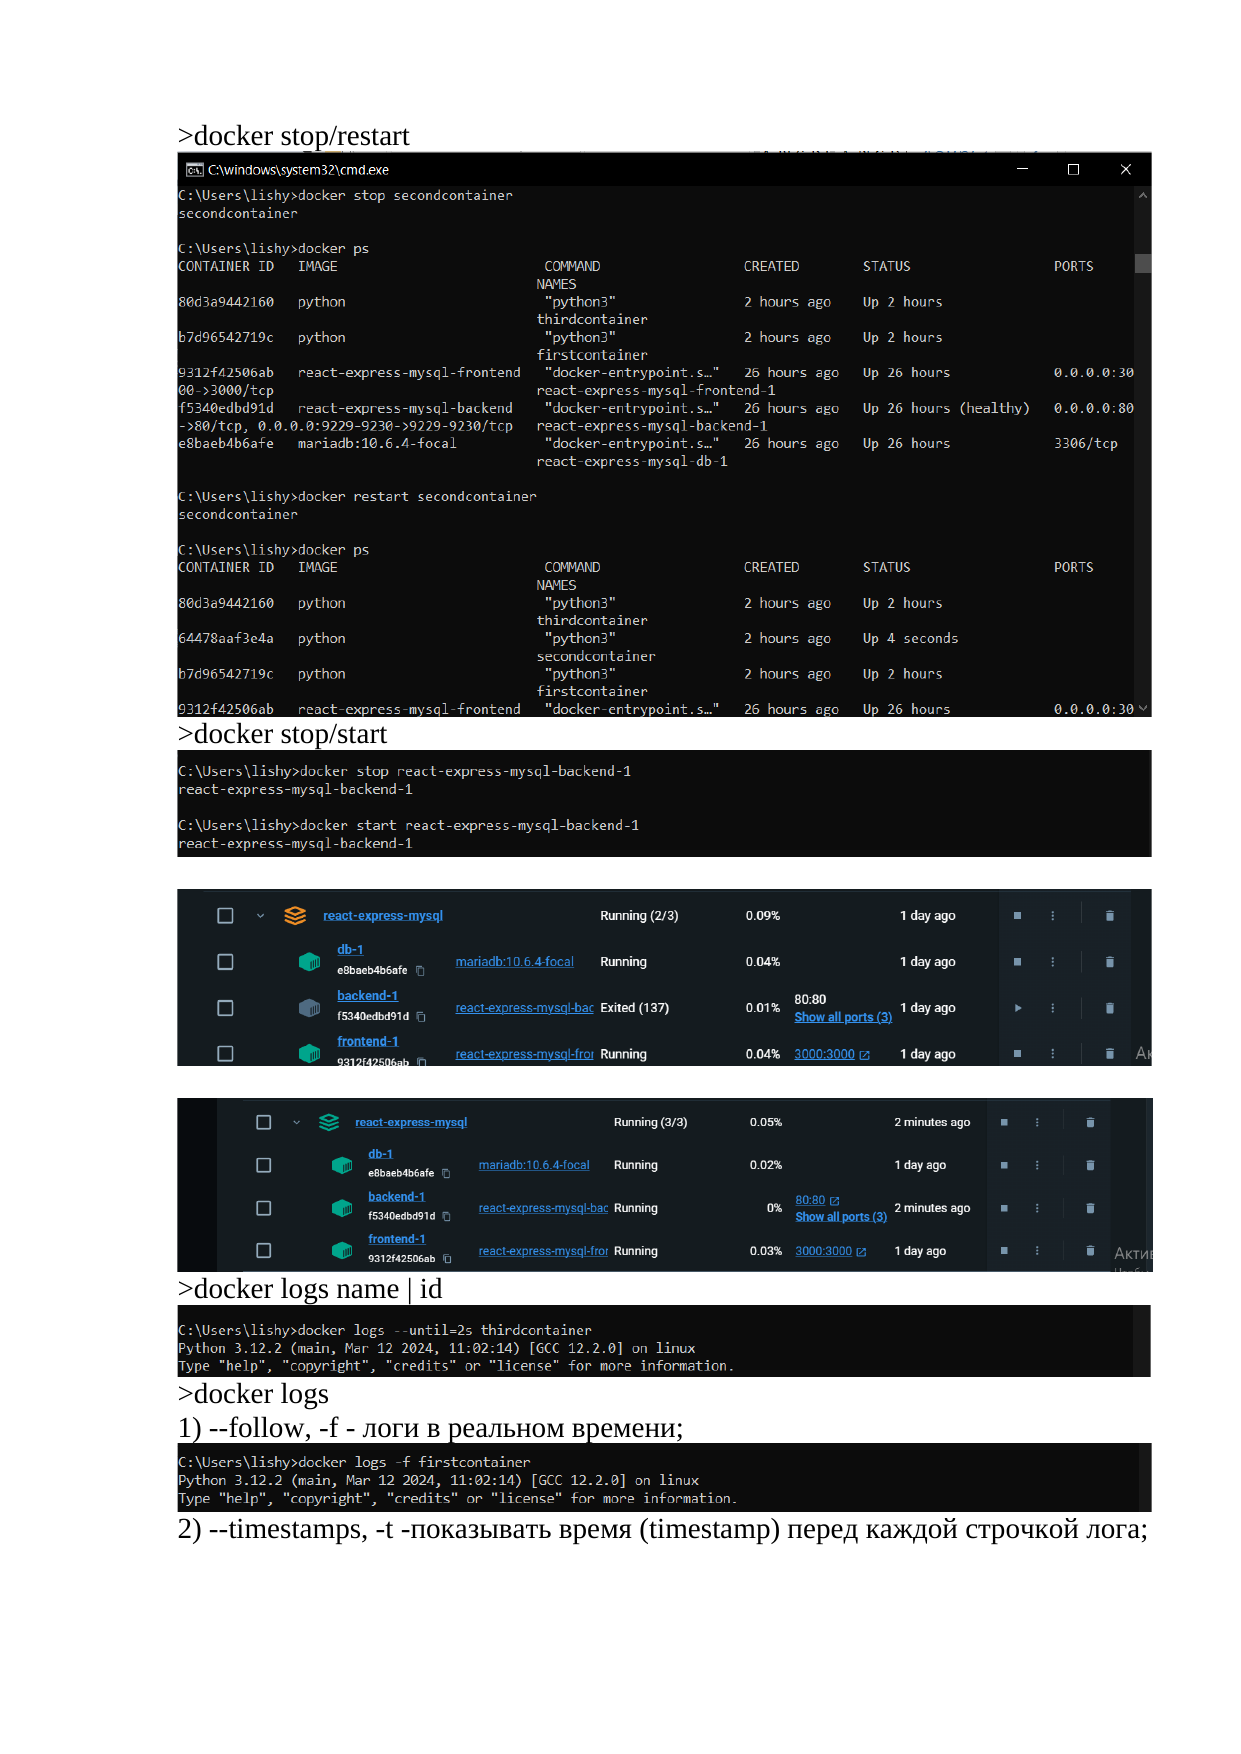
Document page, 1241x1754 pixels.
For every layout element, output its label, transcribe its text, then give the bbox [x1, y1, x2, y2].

text >docker logs name | id [177, 1272, 1152, 1305]
text >docker stop/restart [177, 118, 1152, 151]
picture [177, 889, 1152, 1066]
text 1) --follow, -f - логи в реальном времени; [177, 1410, 1152, 1443]
text >docker logs [177, 1377, 1152, 1410]
picture [177, 750, 1152, 857]
picture [177, 1443, 1152, 1512]
text >docker stop/start [177, 717, 1152, 750]
text 2) --timestamps, -t -показывать время (timestamp) перед каждой строчкой лога; [177, 1512, 1152, 1545]
picture [177, 1305, 1151, 1377]
picture [177, 151, 1152, 717]
picture [177, 1098, 1153, 1272]
